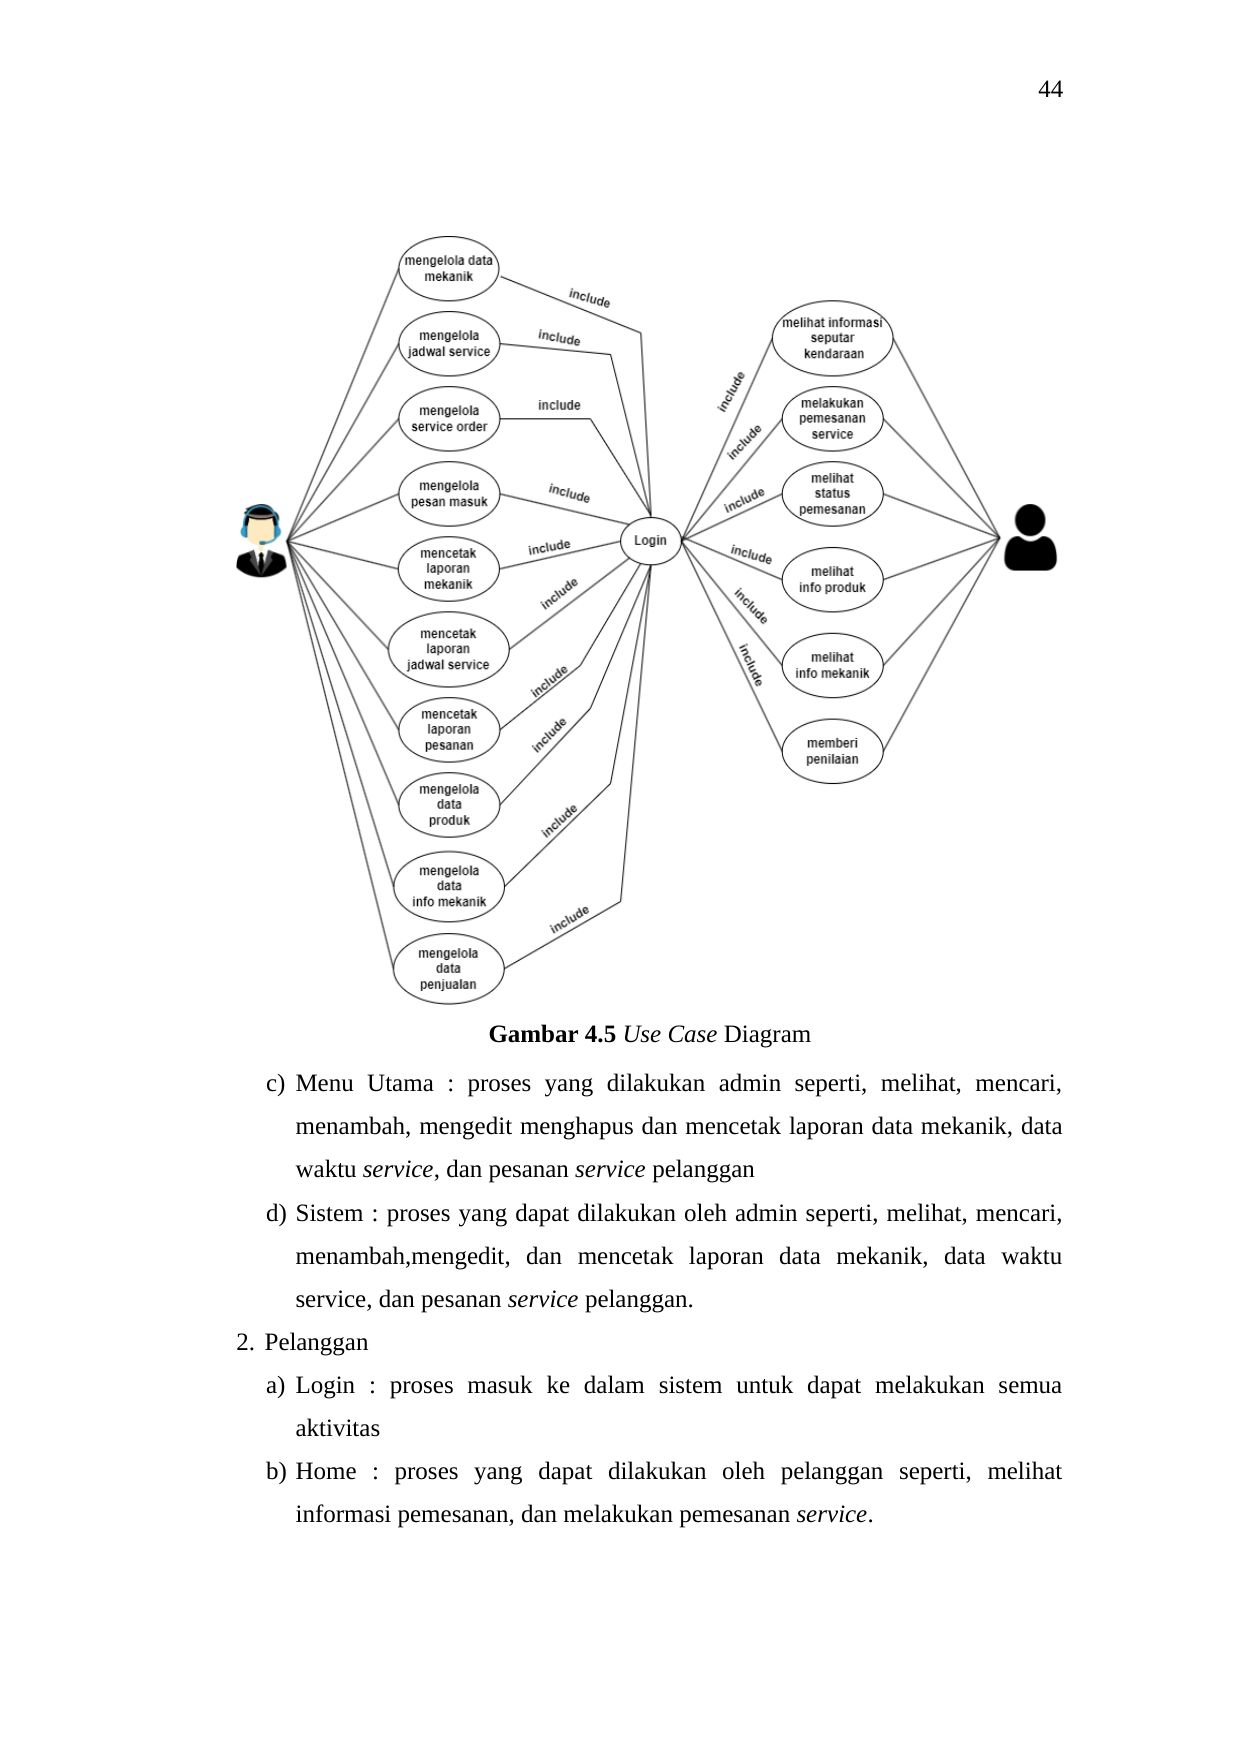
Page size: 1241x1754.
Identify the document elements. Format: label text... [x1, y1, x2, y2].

list Menu Utama : proses yang dilakukan admin seperti, melihat, mencari, menambah, mengedit menghapus dan mencetak laporan data mekanik, data waktu service, dan pesanan service pelanggan [266, 1068, 1063, 1183]
text Gambar 4.5 Use Case Diagram [236, 1019, 1063, 1047]
list Login : proses masuk ke dalam sistem untuk dapat melakukan semua aktivitas [266, 1370, 1063, 1442]
list Sistem : proses yang dapat dilakukan oleh admin seperti, melihat, mencari, menambah,mengedit, dan mencetak laporan data mekanik, data waktu service, dan pesanan service pelanggan. [266, 1198, 1063, 1313]
list Home : proses yang dapat dilakukan oleh pelanggan seperti, melihat informasi pemesanan, dan melakukan pemesanan service. [266, 1456, 1063, 1528]
list Pelanggan [236, 1327, 1063, 1356]
picture [236, 236, 1062, 1005]
